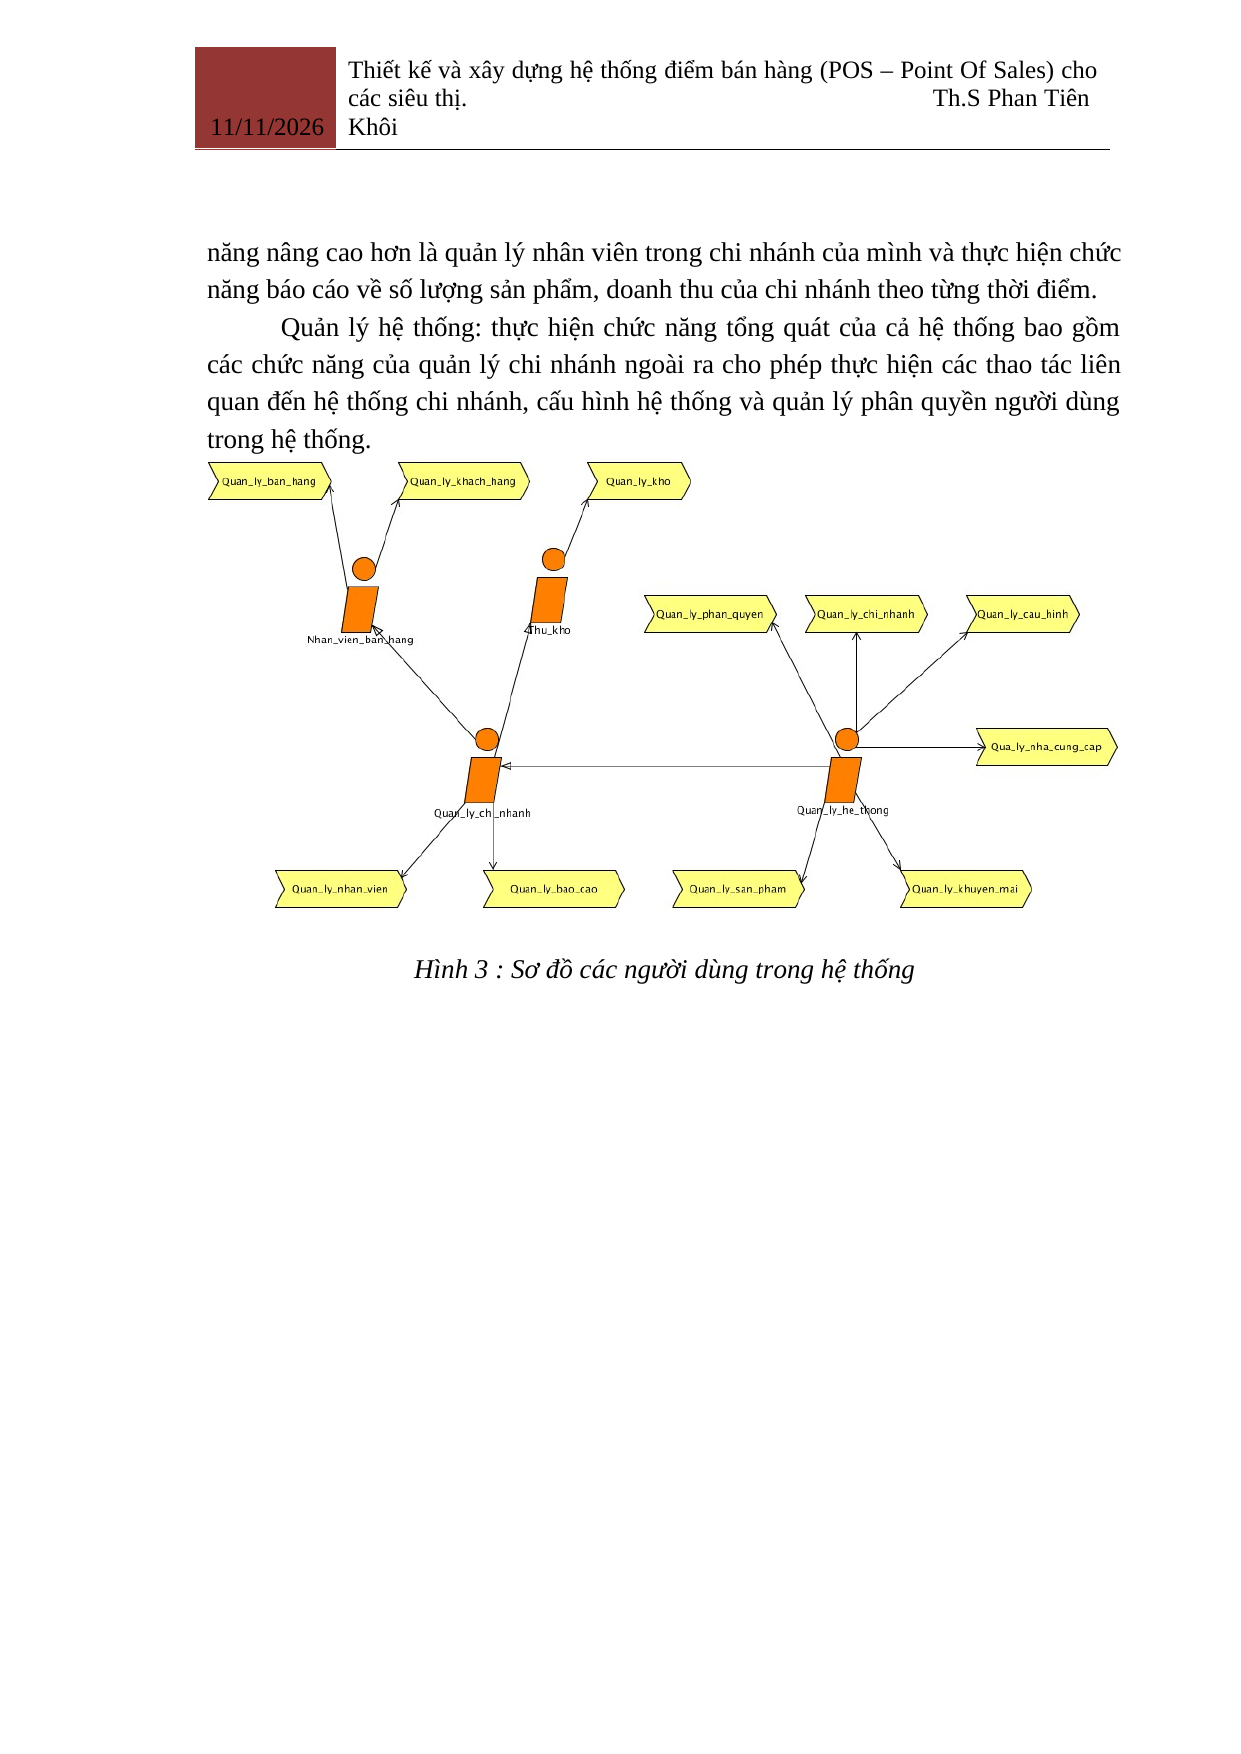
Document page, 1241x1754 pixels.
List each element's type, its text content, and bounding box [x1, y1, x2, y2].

picture [206, 460, 1121, 911]
text Hình 3 : Sơ đồ các người dùng trong hệ thống [207, 953, 1122, 984]
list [207, 236, 1122, 305]
list Quản lý hệ thống: thực hiện chức năng tổng quát của cả hệ thống bao gồm các chức năng của quản lý chi nhánh ngoài ra cho phép thực hiện các thao tác liên quan đến hệ thống chi nhánh, cấu hình hệ thống và quản lý phân quyền người dùng trong hệ thống. [207, 311, 1122, 454]
